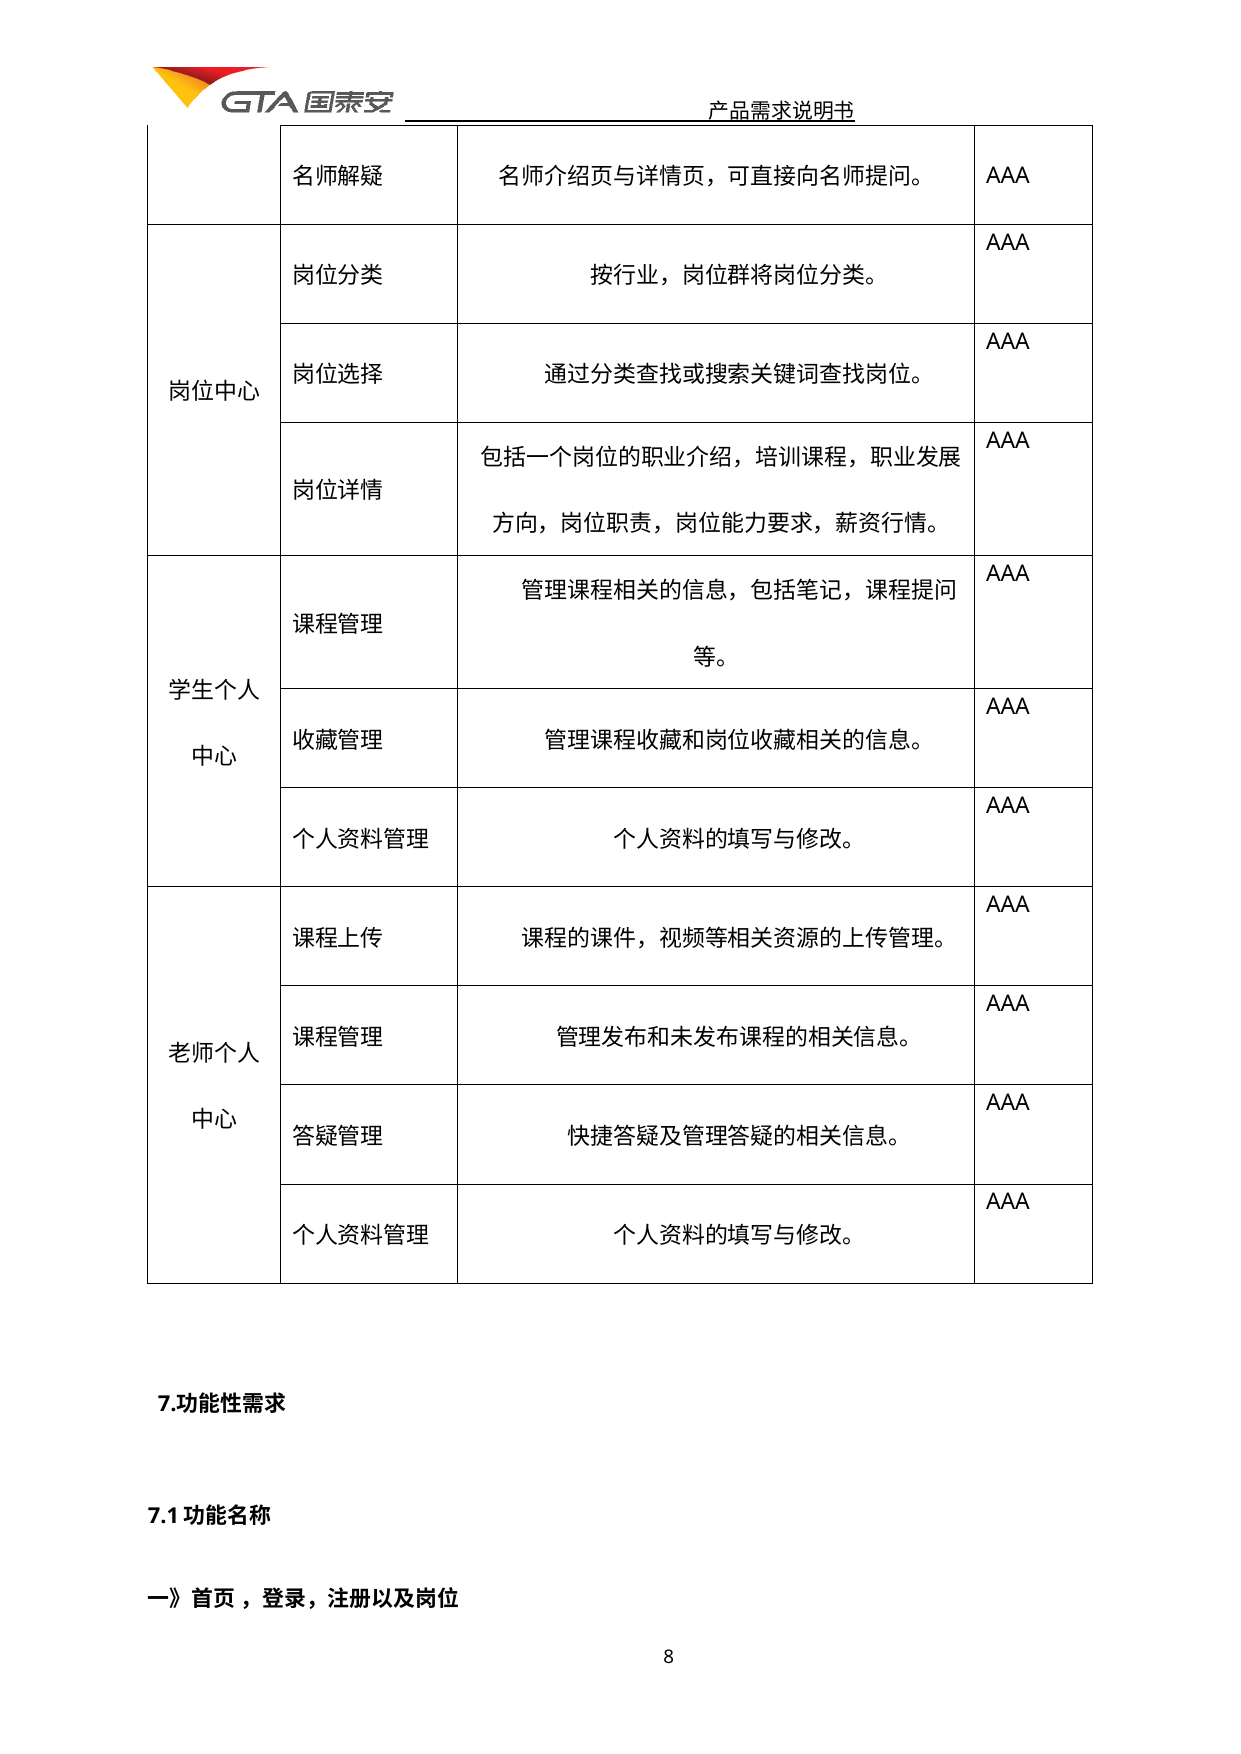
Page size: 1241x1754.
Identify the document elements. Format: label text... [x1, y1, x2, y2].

table_cell 名师解疑 [281, 126, 457, 224]
table_cell 包括一个岗位的职业介绍，培训课程，职业发展方向，岗位职责，岗位能力要求，薪资行情。 [458, 423, 974, 555]
table_cell 个人资料管理 [281, 788, 457, 886]
table_cell 老师个人中心 [148, 887, 280, 1282]
table_cell 名师介绍页与详情页，可直接向名师提问。 [458, 126, 974, 224]
table_cell AAA [975, 1085, 1092, 1183]
table_cell AAA [975, 887, 1092, 985]
subtitle 7.功能性需求 [148, 1385, 1152, 1418]
table_cell AAA [975, 788, 1092, 886]
table_cell AAA [975, 225, 1092, 323]
table_cell 个人资料的填写与修改。 [458, 1185, 974, 1282]
text 一》首页 ，登录，注册以及岗位 [148, 1580, 1152, 1613]
table_cell 管理发布和未发布课程的相关信息。 [458, 986, 974, 1084]
table_cell 岗位详情 [281, 423, 457, 555]
table_cell AAA [975, 1185, 1092, 1282]
table_cell 学生个人中心 [148, 556, 280, 886]
table_cell 个人资料的填写与修改。 [458, 788, 974, 886]
table_cell 课程管理 [281, 556, 457, 688]
table_cell AAA [975, 986, 1092, 1084]
subtitle 7.1功能名称 [148, 1497, 1152, 1530]
table_cell 课程上传 [281, 887, 457, 985]
table_cell 管理课程相关的信息，包括笔记，课程提问等。 [458, 556, 974, 688]
table_cell 岗位分类 [281, 225, 457, 323]
table_cell 课程管理 [281, 986, 457, 1084]
table_cell 管理课程收藏和岗位收藏相关的信息。 [458, 689, 974, 787]
table_cell 课程的课件，视频等相关资源的上传管理。 [458, 887, 974, 985]
table_cell 个人资料管理 [281, 1185, 457, 1282]
table_cell AAA [975, 556, 1092, 688]
table_cell AAA [975, 689, 1092, 787]
table_cell AAA [975, 126, 1092, 224]
table_cell 收藏管理 [281, 689, 457, 787]
picture [147, 59, 405, 119]
table_cell 岗位中心 [148, 225, 280, 555]
table_cell 快捷答疑及管理答疑的相关信息。 [458, 1085, 974, 1183]
table_cell AAA [975, 423, 1092, 555]
table_cell 按行业，岗位群将岗位分类。 [458, 225, 974, 323]
table_cell 通过分类查找或搜索关键词查找岗位。 [458, 324, 974, 422]
table_cell AAA [975, 324, 1092, 422]
table_cell 岗位选择 [281, 324, 457, 422]
table_cell 答疑管理 [281, 1085, 457, 1183]
